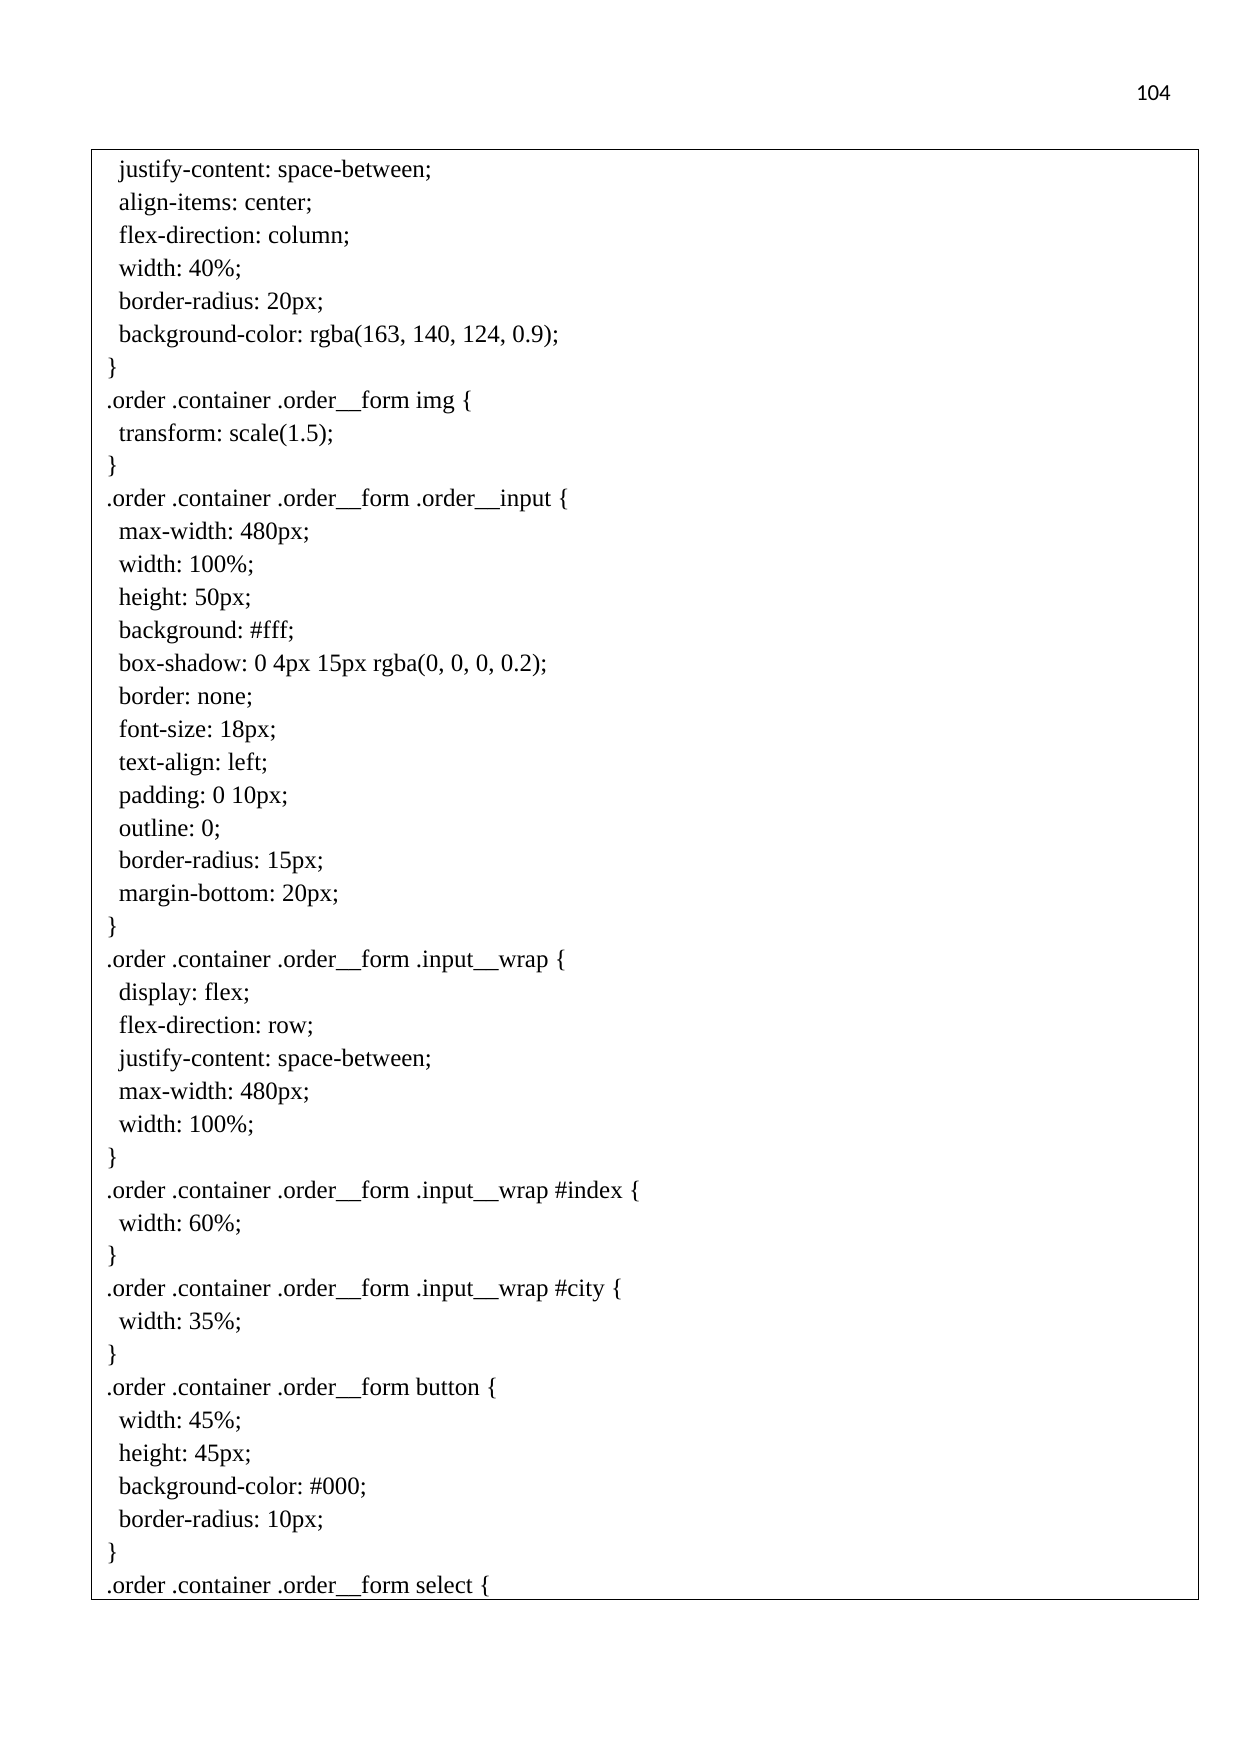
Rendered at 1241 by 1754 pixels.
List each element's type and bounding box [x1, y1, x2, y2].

table_header [92, 150, 1198, 1598]
